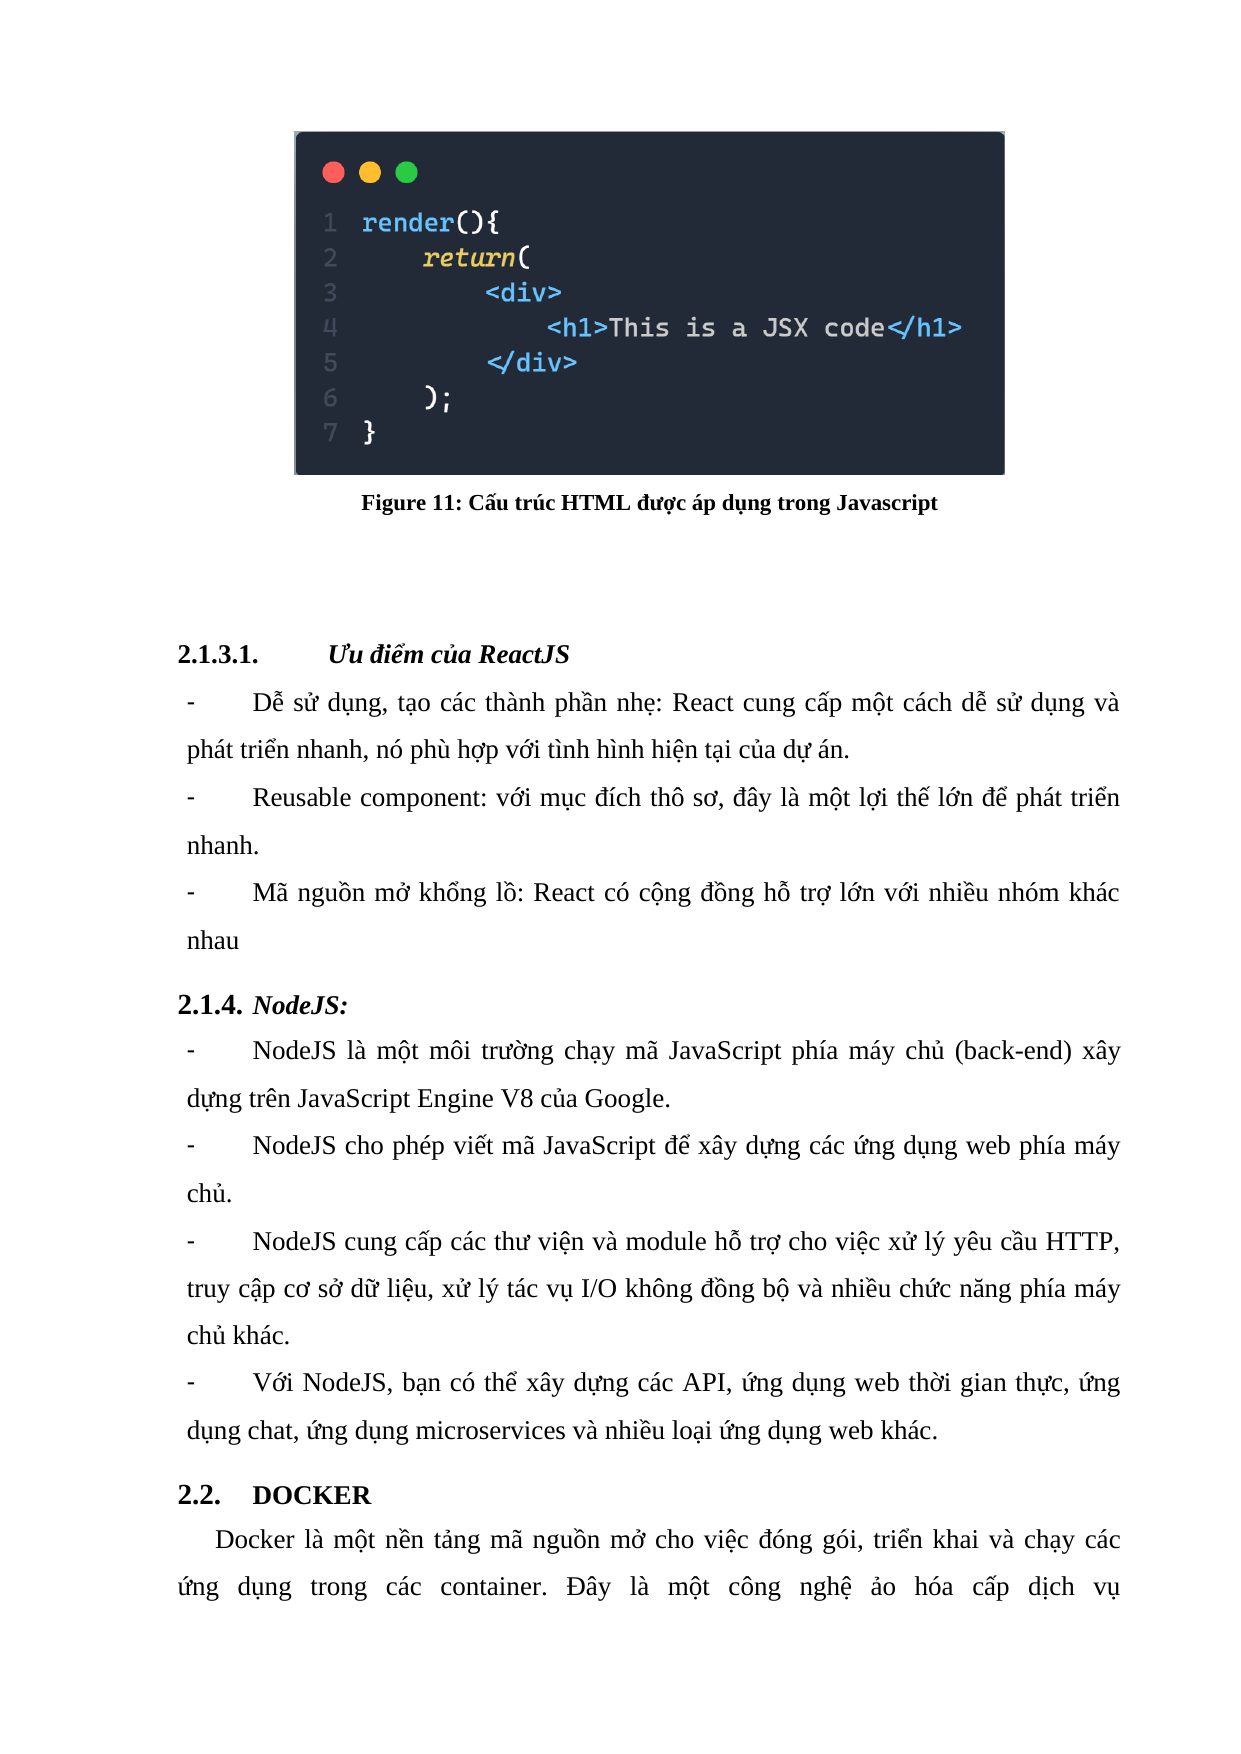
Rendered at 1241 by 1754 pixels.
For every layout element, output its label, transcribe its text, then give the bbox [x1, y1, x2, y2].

text Figure 11: Cấu trúc HTML được áp dụng trong Javascript [177, 489, 1122, 515]
list NodeJS là một môi trường chạy mã JavaScript phía máy chủ (back-end) xây dựng trên JavaScript Engine V8 của Google. [187, 1033, 1122, 1113]
list Ưu điểm của ReactJS [177, 638, 1122, 669]
list NodeJS cung cấp các thư viện và module hỗ trợ cho việc xử lý yêu cầu HTTP, truy cập cơ sở dữ liệu, xử lý tác vụ I/O không đồng bộ và nhiều chức năng phía máy chủ khác. [187, 1224, 1122, 1350]
subtitle DOCKER [177, 1477, 1122, 1511]
subtitle NodeJS: [177, 987, 1122, 1021]
list Với NodeJS, bạn có thể xây dựng các API, ứng dụng web thời gian thực, ứng dụng chat, ứng dụng microservices và nhiều loại ứng dụng web khác. [187, 1366, 1122, 1445]
list NodeJS cho phép viết mã JavaScript để xây dựng các ứng dụng web phía máy chủ. [187, 1128, 1122, 1208]
picture [294, 131, 1005, 475]
list Mã nguồn mở khổng lồ: React có cộng đồng hỗ trợ lớn với nhiều nhóm khác nhau [187, 875, 1122, 955]
list Dễ sử dụng, tạo các thành phần nhẹ: React cung cấp một cách dễ sử dụng và phát triển nhanh, nó phù hợp với tình hình hiện tại của dự án. [187, 685, 1122, 765]
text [177, 1523, 1122, 1601]
list Reusable component: với mục đích thô sơ, đây là một lợi thế lớn để phát triển nhanh. [187, 780, 1122, 860]
